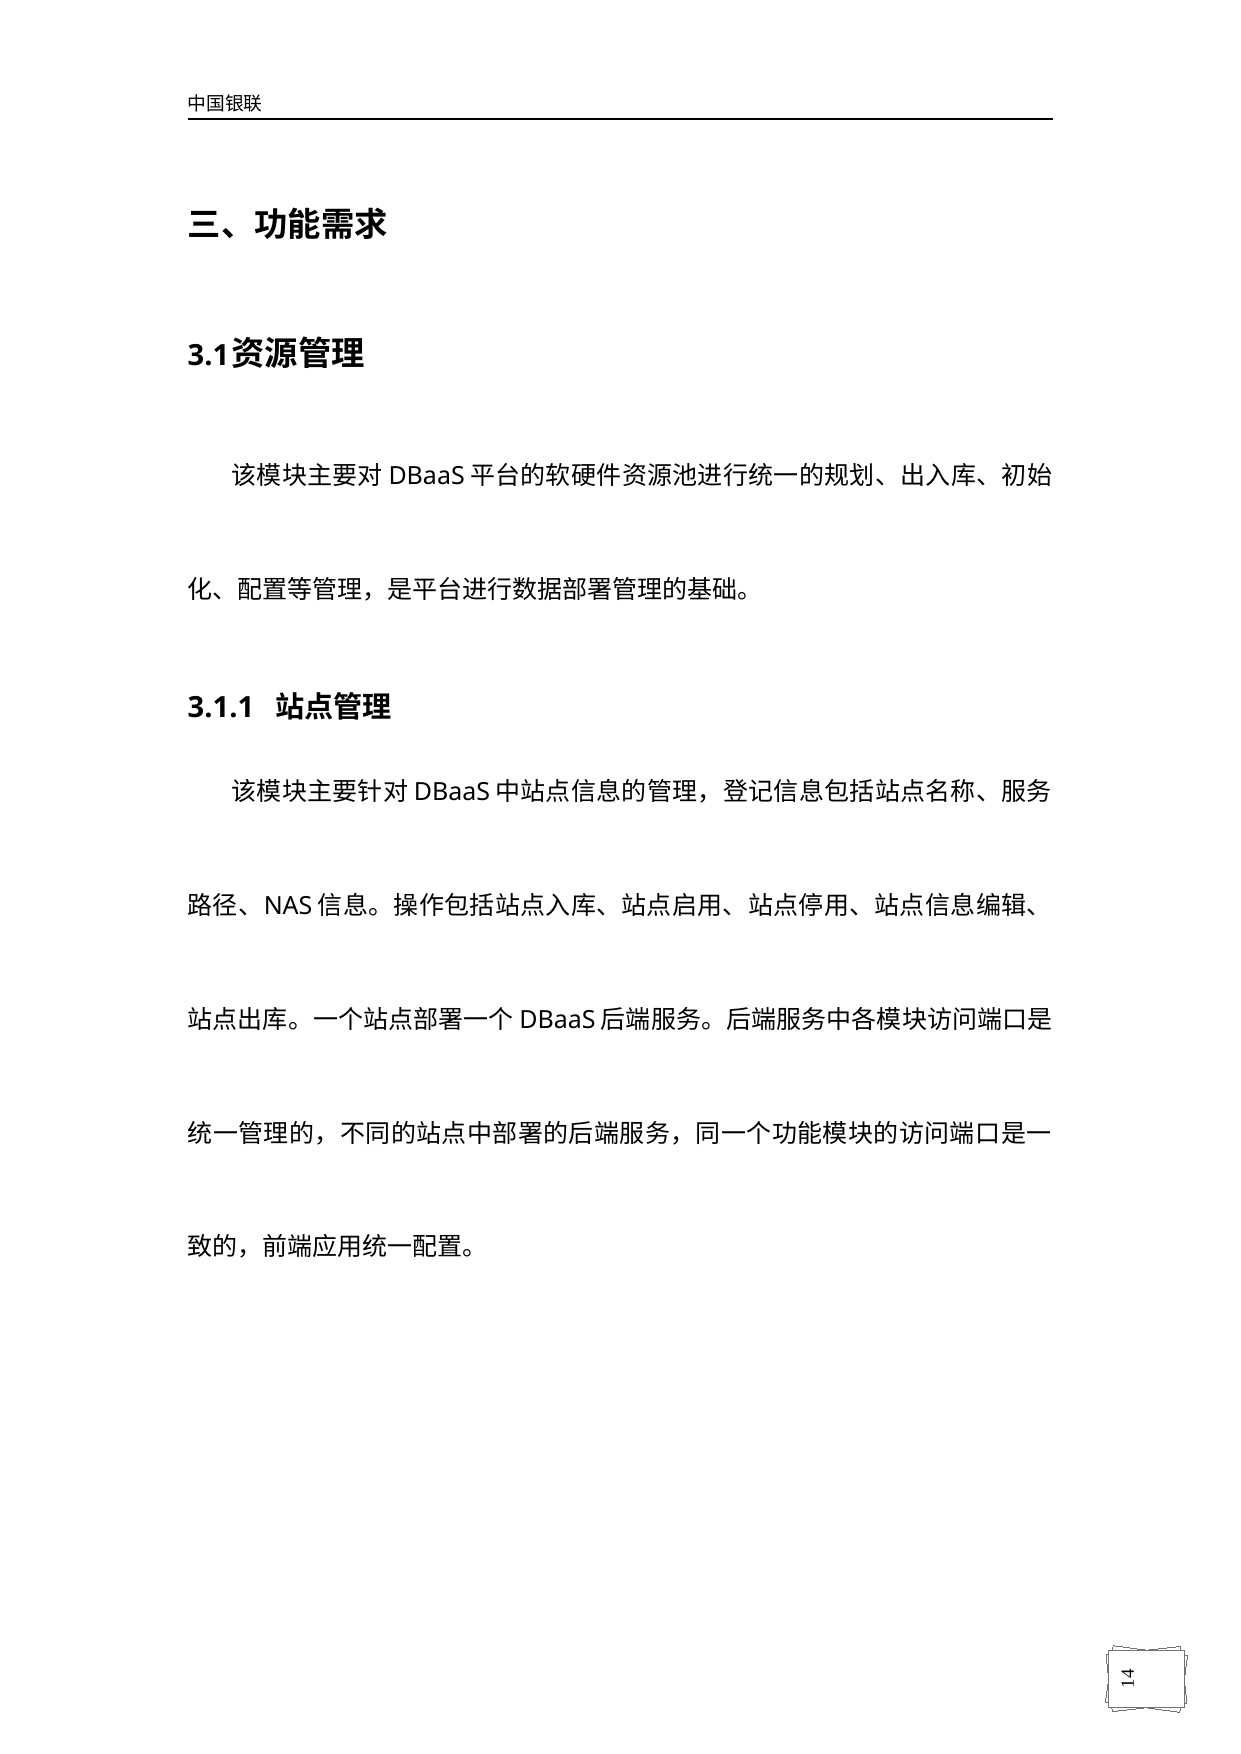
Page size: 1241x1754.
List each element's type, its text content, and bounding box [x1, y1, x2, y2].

list 站点管理 [187, 672, 1053, 737]
text 三、功能需求 [187, 189, 1053, 254]
text 该模块主要对DBaaS平台的软硬件资源池进行统一的规划、出入库、初始化、配置等管理，是平台进行数据部署管理的基础。 [187, 441, 1053, 620]
text 该模块主要针对DBaaS中站点信息的管理，登记信息包括站点名称、服务路径、NAS信息。操作包括站点入库、站点启用、站点停用、站点信息编辑、站点出库。一个站点部署一个DBaaS后端服务。后端服务中各模块访问端口是统一管理的，不同的站点中部署的后端服务，同一个功能模块的访问端口是一致的，前端应用统一配置。 [187, 757, 1053, 1277]
list 资源管理 [187, 318, 1053, 383]
